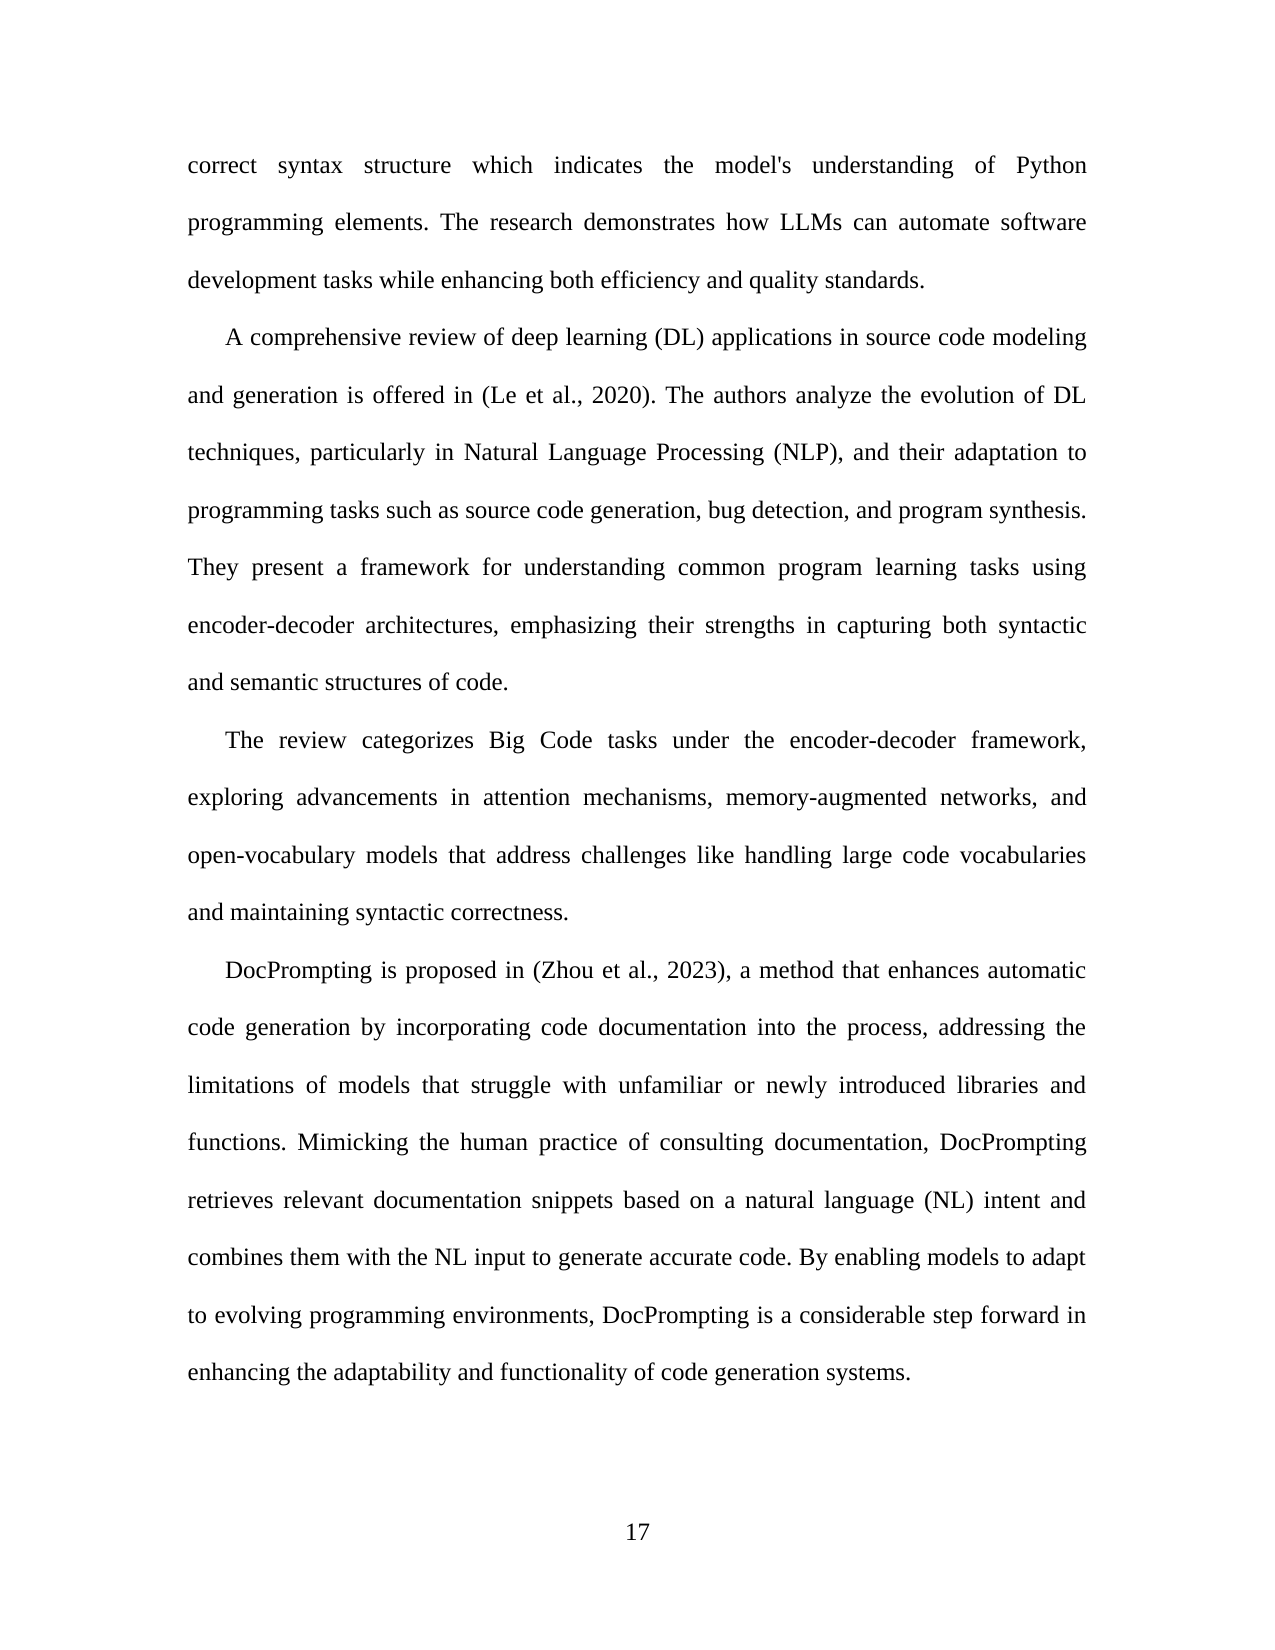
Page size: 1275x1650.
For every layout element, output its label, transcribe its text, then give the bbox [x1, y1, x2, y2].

text A comprehensive review of deep learning (DL) applications in source code modeling and generation is offered in (Le et al., 2020). The authors analyze the evolution of DL techniques, particularly in Natural Language Processing (NLP), and their adaptation to programming tasks such as source code generation, bug detection, and program synthesis. They present a framework for understanding common program learning tasks using encoder-decoder architectures, emphasizing their strengths in capturing both syntactic and semantic structures of code. [187, 322, 1087, 696]
text DocPrompting is proposed in (Zhou et al., 2023), a method that enhances automatic code generation by incorporating code documentation into the process, addressing the limitations of models that struggle with unfamiliar or newly introduced libraries and functions. Mimicking the human practice of consulting documentation, DocPrompting retrieves relevant documentation snippets based on a natural language (NL) intent and combines them with the NL input to generate accurate code. By enabling models to adapt to evolving programming environments, DocPrompting is a considerable step forward in enhancing the adaptability and functionality of code generation systems. [187, 955, 1087, 1386]
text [187, 150, 1087, 294]
text The review categorizes Big Code tasks under the encoder-decoder framework, exploring advancements in attention mechanisms, memory-augmented networks, and open-vocabulary models that address challenges like handling large code vocabularies and maintaining syntactic correctness. [187, 725, 1087, 926]
